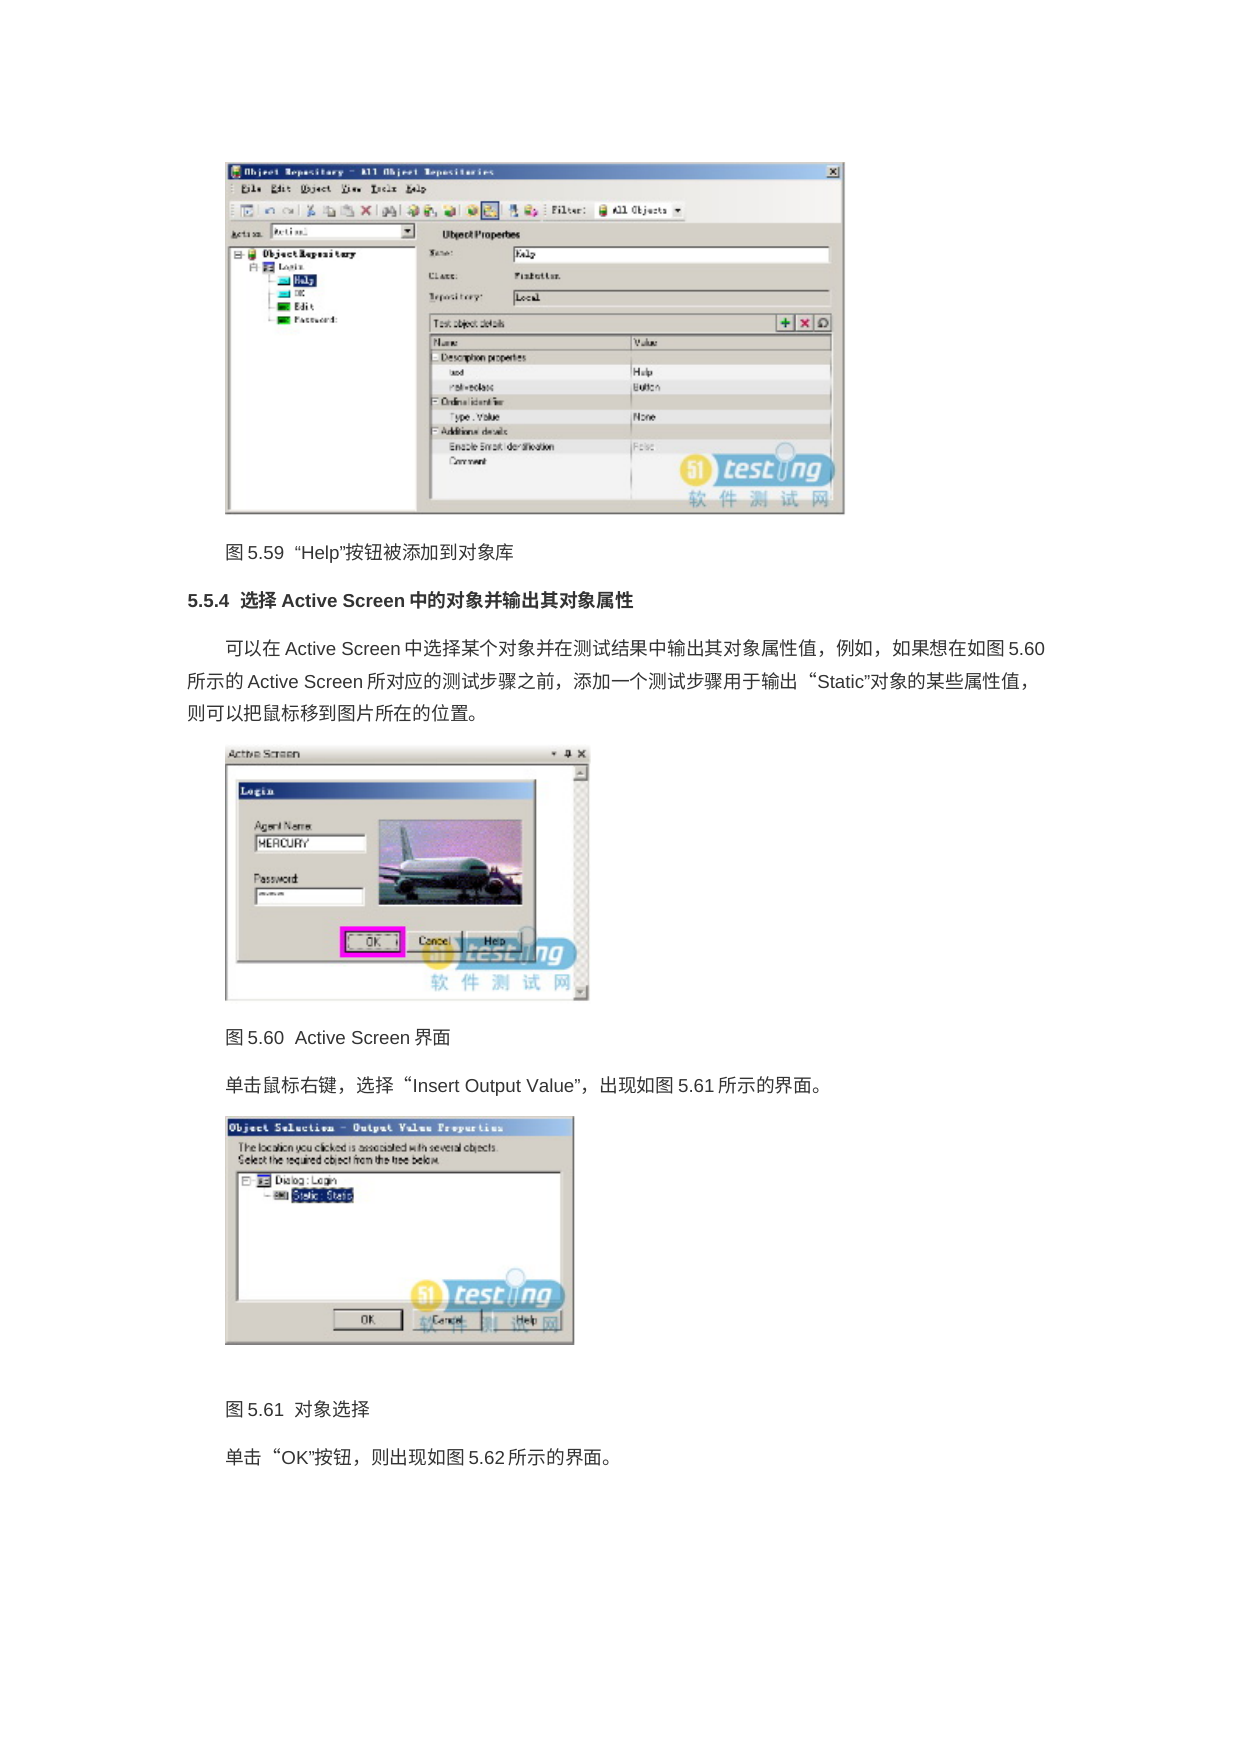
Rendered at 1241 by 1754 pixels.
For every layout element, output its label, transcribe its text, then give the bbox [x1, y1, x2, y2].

text 图5.59 “Help”按钮被添加到对象库 [187, 535, 1053, 568]
text 可以在Active Screen中选择某个对象并在测试结果中输出其对象属性值，例如，如果想在如图5.60所示的Active Screen所对应的测试步骤之前，添加一个测试步骤用于输出“Static”对象的某些属性值，则可以把鼠标移到图片所在的位置。 [187, 631, 1053, 729]
text 图5.61 对象选择 [187, 1392, 1053, 1424]
text 5.5.4 选择Active Screen中的对象并输出其对象属性 [187, 583, 1053, 616]
picture [225, 162, 846, 516]
text 单击鼠标右键，选择“Insert Output Value”，出现如图5.61所示的界面。 [187, 1068, 1053, 1101]
text 图5.60 Active Screen界面 [187, 1020, 1053, 1053]
picture [225, 1116, 575, 1345]
text 单击“OK”按钮，则出现如图5.62所示的界面。 [187, 1440, 1053, 1473]
picture [225, 744, 591, 1004]
